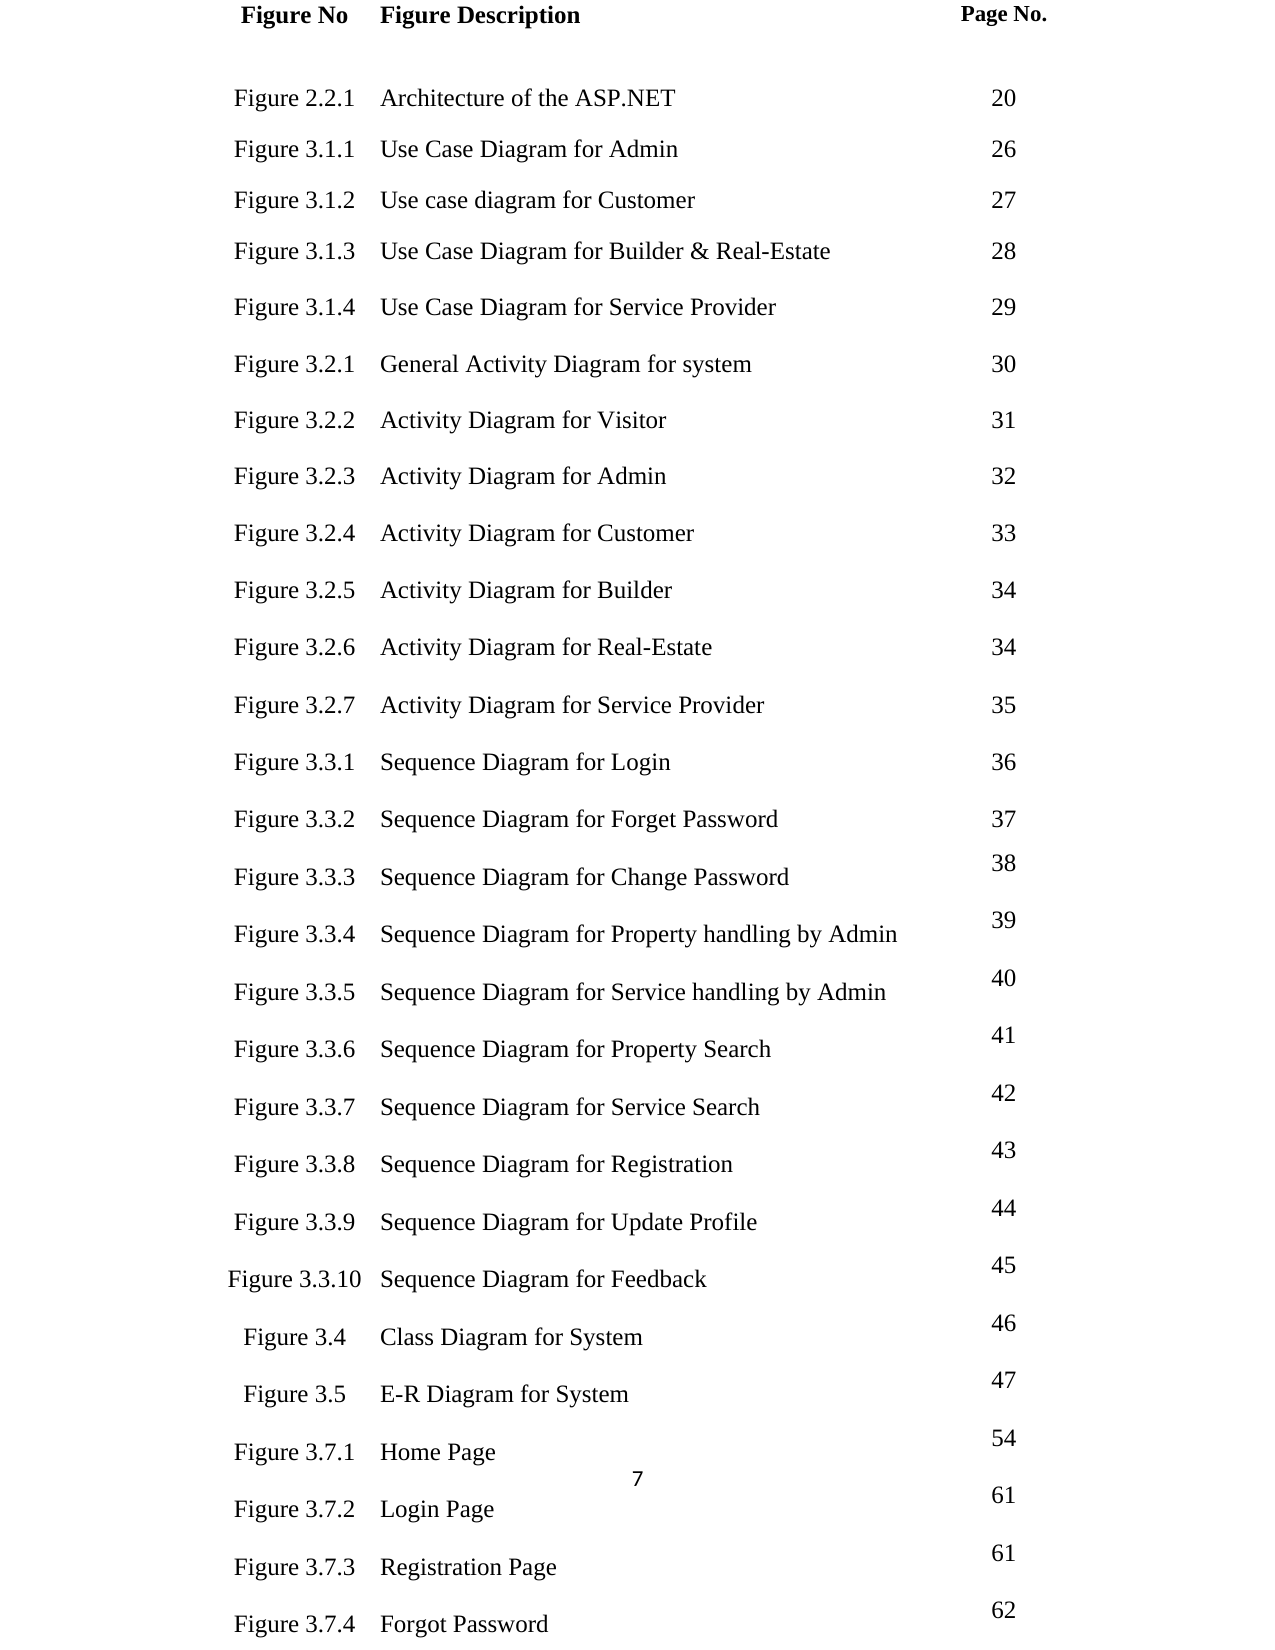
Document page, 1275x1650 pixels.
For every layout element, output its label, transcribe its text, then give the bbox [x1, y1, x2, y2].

table_cell Activity Diagram for Admin [380, 461, 906, 518]
table_cell Use Case Diagram for Service Provider [380, 292, 906, 349]
table_cell Architecture of the ASP.NET [380, 83, 906, 134]
table_cell 36 [906, 747, 1065, 804]
table_cell 26 [906, 134, 1065, 185]
table_header Figure Description [380, 0, 906, 83]
table_cell Figure 3.3.2 Figure 3.3.3 Figure 3.3.4 Figure 3.3.5 Figure 3.3.6 Figure 3.3.7 Figure 3.3.8 Figure 3.3.9 Figure 3.3.10 Figure 3.4 Figure 3.5 Figure 3.7.1 Figure 3.7.2 Figure 3.7.3 Figure 3.7.4 Figure 3.7.5 Figure 3.7.6 Figure 3.7.7 Figure 3.7.8 Figure 3.7.9 Figure 3.7.10 Figure 3.7.11 Figure 3.7.12 Figure 3.7.13 Figure 5.2.2 Figure 5.2.3 Figure 5.2.4 [210, 805, 380, 1650]
table_cell Use Case Diagram for Admin [380, 134, 906, 185]
table_cell 28 [906, 236, 1065, 292]
table_cell 30 [906, 349, 1065, 405]
table_cell Figure 3.2.5 [210, 575, 380, 632]
table_cell 31 [906, 405, 1065, 461]
table_cell Figure 2.2.1 [210, 83, 380, 134]
table_cell 35 [906, 690, 1065, 747]
table_cell Use case diagram for Customer [380, 185, 906, 236]
table_cell Activity Diagram for Visitor [380, 405, 906, 461]
table_cell Figure 3.2.7 [210, 690, 380, 747]
table_cell Figure 3.1.1 [210, 134, 380, 185]
table_cell Figure 3.2.2 [210, 405, 380, 461]
table_cell 27 [906, 185, 1065, 236]
table_cell Figure 3.2.4 [210, 518, 380, 575]
table_cell Figure 3.2.6 [210, 633, 380, 690]
table_cell 33 [906, 518, 1065, 575]
table_cell Figure 3.2.1 [210, 349, 380, 405]
table_header Figure No [210, 0, 380, 83]
table_cell 32 [906, 461, 1065, 518]
table_cell Figure 3.1.3 [210, 236, 380, 292]
table_cell Figure 3.3.1 [210, 747, 380, 804]
table_cell 34 [906, 575, 1065, 632]
table_cell Figure 3.1.4 [210, 292, 380, 349]
table_cell Activity Diagram for Builder [380, 575, 906, 632]
table_cell General Activity Diagram for system [380, 349, 906, 405]
table_header Page No. [906, 0, 1065, 83]
table_cell Figure 3.2.3 [210, 461, 380, 518]
table_cell Activity Diagram for Real-Estate [380, 633, 906, 690]
table_cell Sequence Diagram for Login [380, 747, 906, 804]
table_cell 29 [906, 292, 1065, 349]
table_cell 20 [906, 83, 1065, 134]
table_cell Activity Diagram for Service Provider [380, 690, 906, 747]
table_cell Use Case Diagram for Builder & Real-Estate [380, 236, 906, 292]
table_cell 37 38 39 40 41 42 43 44 45 46 47 54 61 61 62 62 64 66 66 67 68 69 70 70 63 80 84 [906, 805, 1065, 1650]
table_cell 34 [906, 633, 1065, 690]
table_cell Activity Diagram for Customer [380, 518, 906, 575]
table_cell Figure 3.1.2 [210, 185, 380, 236]
table_cell Sequence Diagram for Forget Password Sequence Diagram for Change Password Sequence Diagram for Property handling by Admin Sequence Diagram for Service handling by Admin Sequence Diagram for Property Search Sequence Diagram for Service Search Sequence Diagram for Registration Sequence Diagram for Update Profile Sequence Diagram for Feedback Class Diagram for System E-R Diagram for System Home Page Login Page Registration Page Forgot Password Customer Home Page Post Property Show Property My Gallery Show Services Contact Us Bootstrap view of Feedback Admin Login Page Admin Page Modules of Testing Testing Strategy Test Cases [380, 805, 906, 1650]
